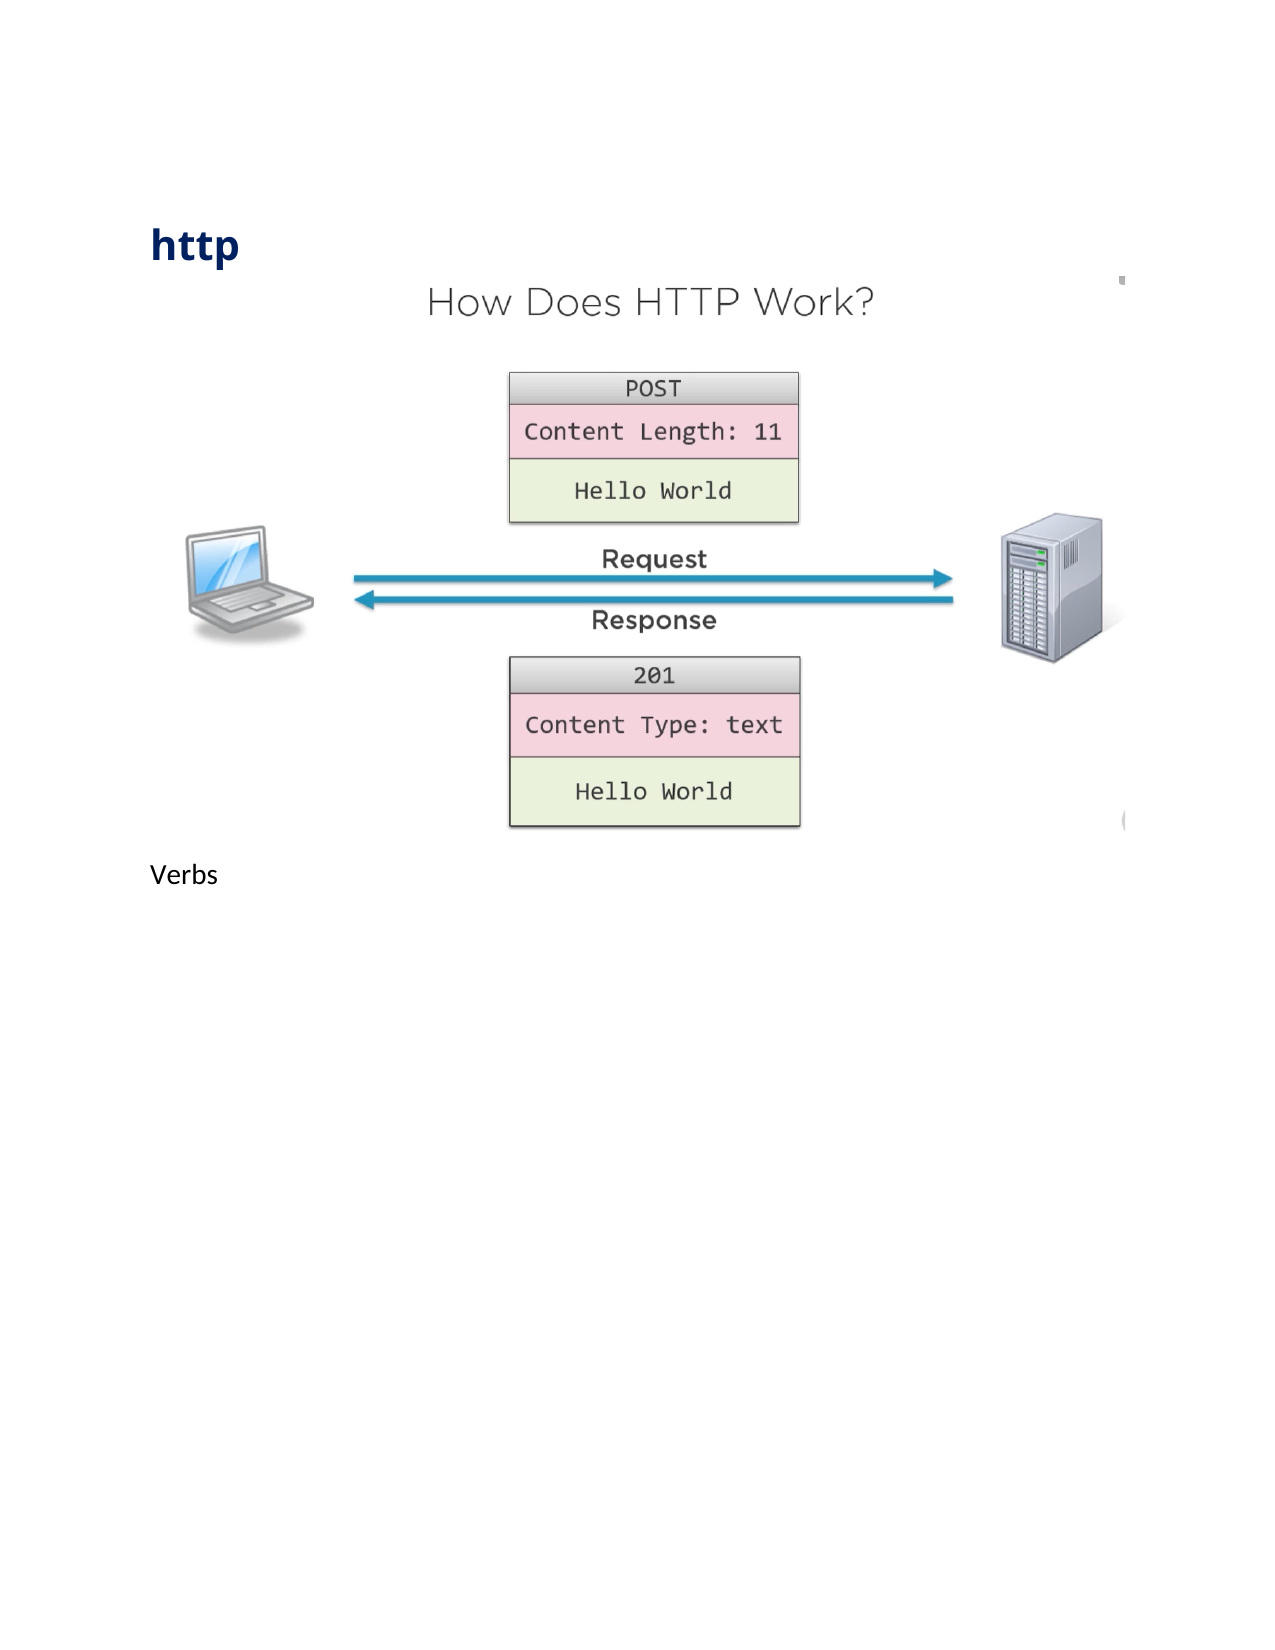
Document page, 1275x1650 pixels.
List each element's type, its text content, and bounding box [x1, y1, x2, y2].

subtitle http [150, 215, 1125, 272]
picture [150, 276, 1125, 837]
text Verbs [150, 856, 1125, 892]
